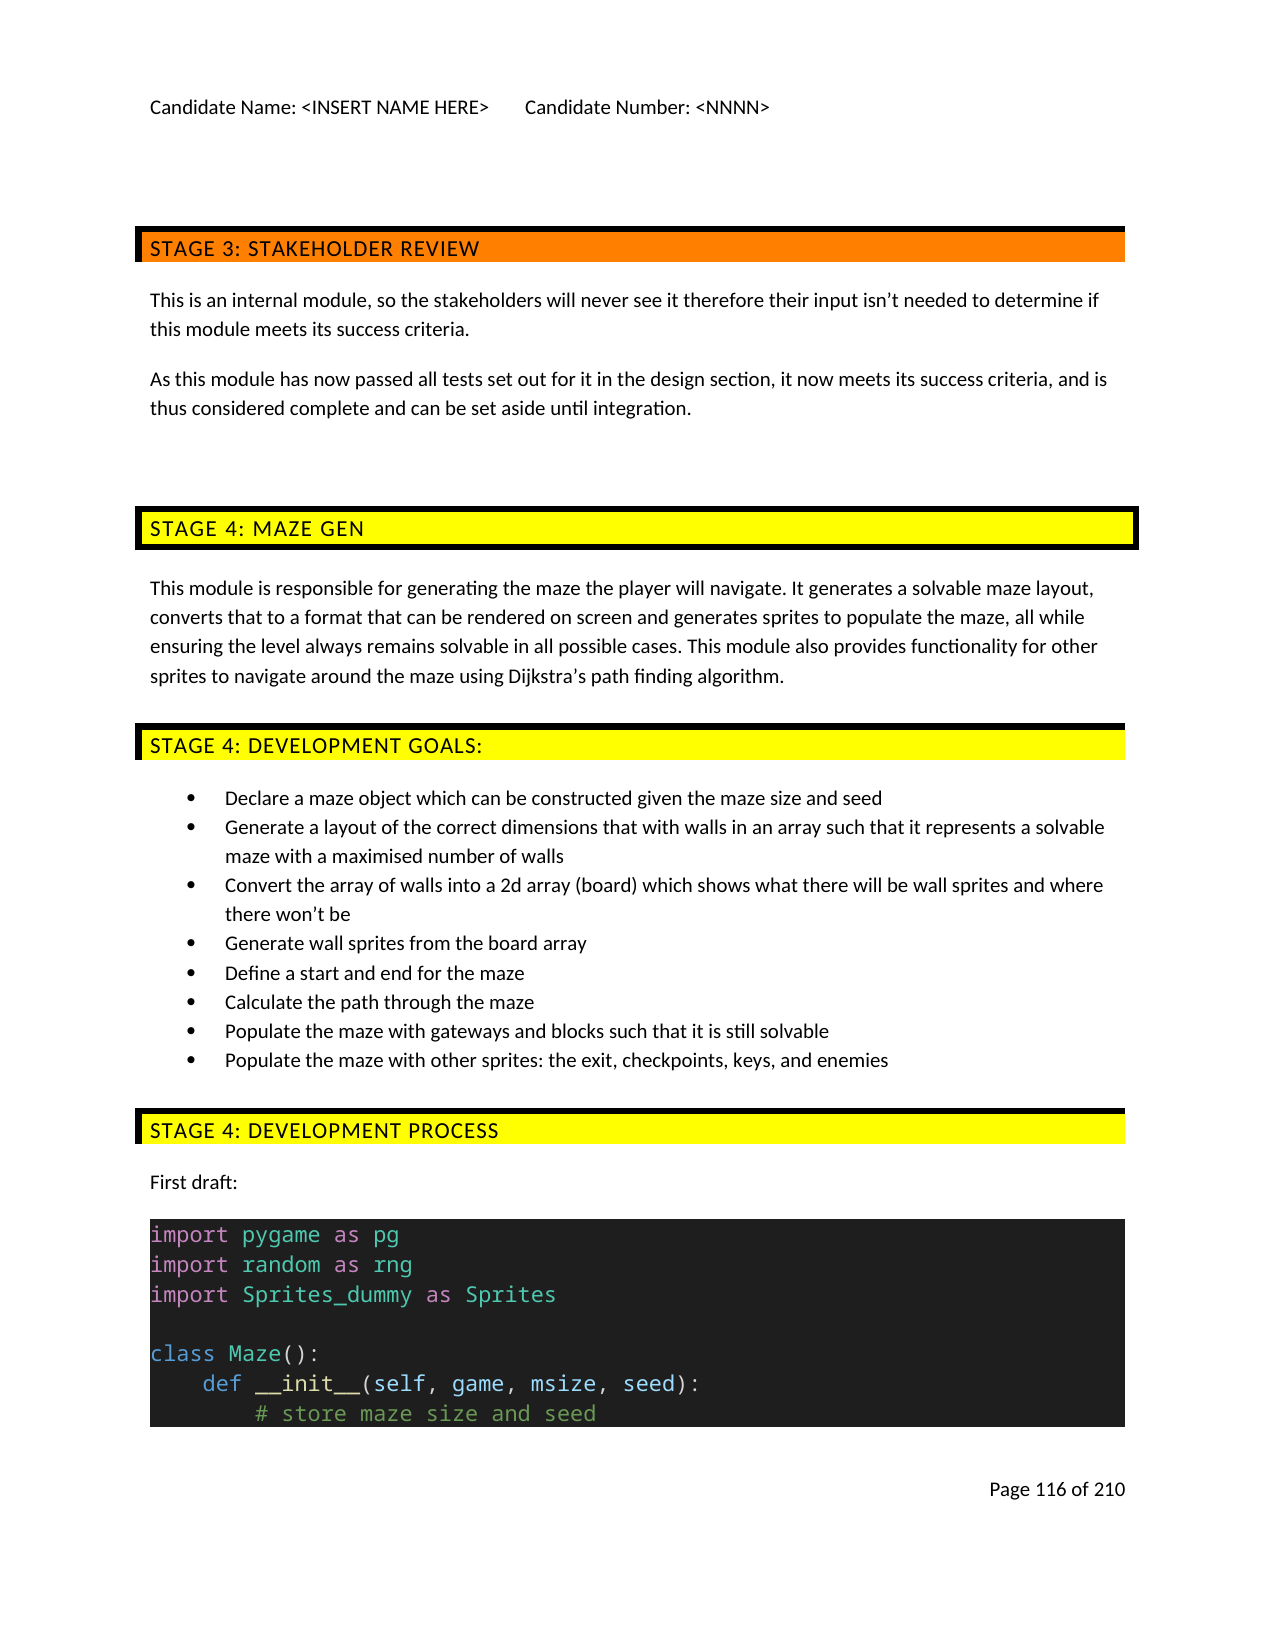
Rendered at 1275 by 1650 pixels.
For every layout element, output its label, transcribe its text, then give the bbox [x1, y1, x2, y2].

list Generate a layout of the correct dimensions that with walls in an array such that it represents a solvable maze with a maximised number of walls [187, 814, 1125, 868]
list Generate wall sprites from the board array [187, 931, 1125, 956]
text Stage 4: Development Goals: [142, 730, 1125, 760]
list Calculate the path through the maze [187, 989, 1125, 1014]
list Convert the array of walls into a 2d array (board) which shows what there will be wall sprites and where there won’t be [187, 872, 1125, 927]
list Define a start and end for the maze [187, 960, 1125, 985]
text This is an internal module, so the stakeholders will never see it therefore their input isn’t needed to determine if this module meets its success criteria. [150, 287, 1125, 342]
list Declare a maze object which can be constructed given the maze size and seed [187, 785, 1125, 810]
text Stage 4: Maze Gen [142, 512, 1133, 544]
text First draft: [150, 1169, 1125, 1194]
text Stage 4: Development Process [142, 1114, 1125, 1144]
text class Maze(): [150, 1338, 1125, 1368]
text This module is responsible for generating the maze the player will navigate. It generates a solvable maze layout, converts that to a format that can be rendered on screen and generates sprites to populate the maze, all while ensuring the level always remains solvable in all possible cases. This module also provides functionality for other sprites to navigate around the maze using Dijkstra’s path finding algorithm. [150, 575, 1125, 688]
text import pygame as pg [150, 1219, 1125, 1249]
list Populate the maze with other sprites: the exit, checkpoints, keys, and enemies [187, 1047, 1125, 1073]
text As this module has now passed all tests set out for it in the design section, it now meets its success criteria, and is thus considered complete and can be set aside until integration. [150, 366, 1125, 421]
list Populate the maze with gateways and blocks such that it is still solvable [187, 1018, 1125, 1043]
text import Sprites_dummy as Sprites [150, 1278, 1125, 1308]
text import random as rng [150, 1249, 1125, 1278]
text def __init__(self, game, msize, seed): [150, 1368, 1125, 1398]
text # store maze size and seed [150, 1398, 1125, 1427]
text Stage 3: Stakeholder Review [142, 232, 1125, 262]
